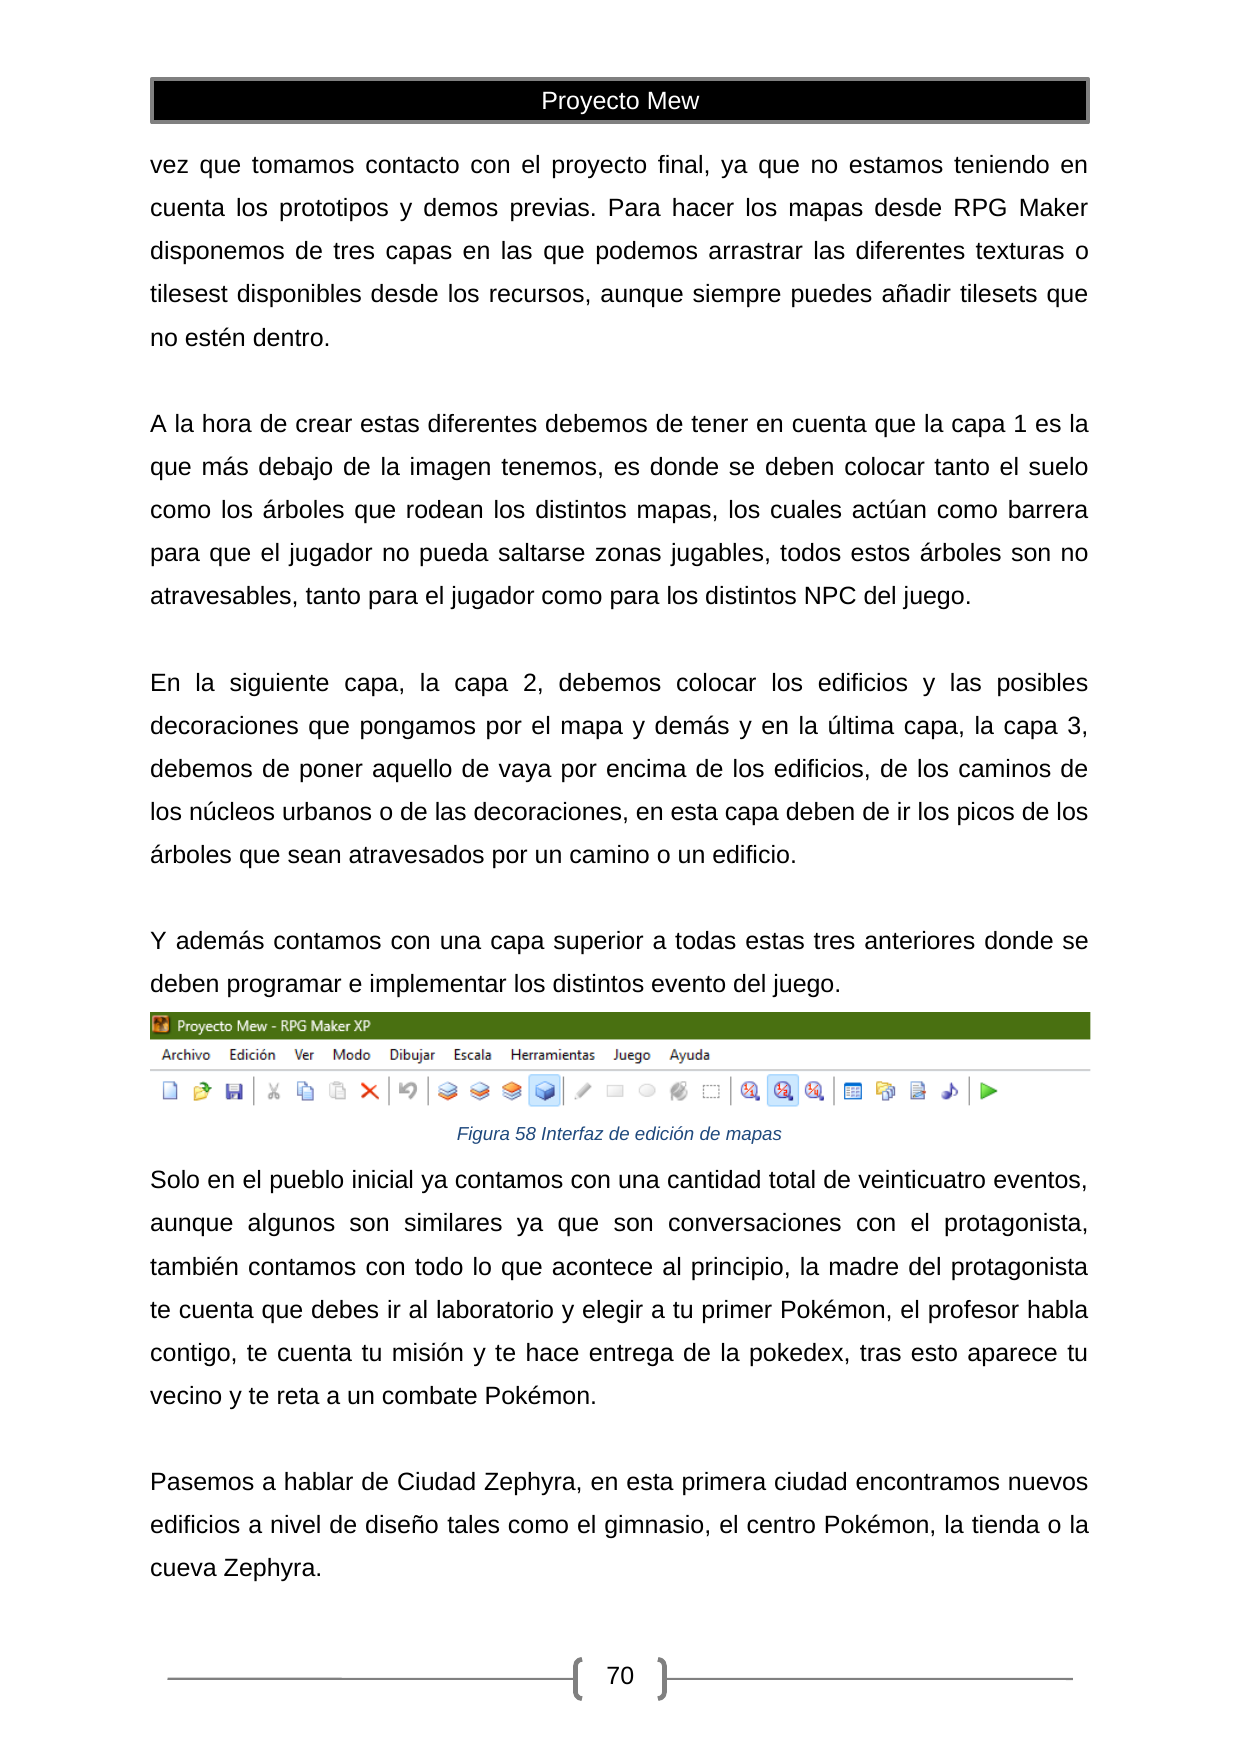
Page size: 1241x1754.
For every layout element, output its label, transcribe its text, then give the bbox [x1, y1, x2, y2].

text Solo en el pueblo inicial ya contamos con una cantidad total de veinticuatro eventos, aunque algunos son similares ya que son conversaciones con el protagonista, también contamos con todo lo que acontece al principio, la madre del protagonista te cuenta que debes ir al laboratorio y elegir a tu primer Pokémon, el profesor habla contigo, te cuenta tu misión y te hace entrega de la pokedex, tras esto aparece tu vecino y te reta a un combate Pokémon. [150, 1165, 1090, 1410]
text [150, 150, 1090, 351]
text Pasemos a hablar de Ciudad Zephyra, en esta primera ciudad encontramos nuevos edificios a nivel de diseño tales como el gimnasio, el centro Pokémon, la tienda o la cueva Zephyra. [150, 1467, 1090, 1582]
text En la siguiente capa, la capa 2, debemos colocar los edificios y las posibles decoraciones que pongamos por el mapa y demás y en la última capa, la capa 3, debemos de poner aquello de vaya por encima de los edificios, de los caminos de los núcleos urbanos o de las decoraciones, en esta capa deben de ir los picos de los árboles que sean atravesados por un camino o un edificio. [150, 667, 1090, 869]
picture [150, 1012, 1091, 1109]
text Y además contamos con una capa superior a todas estas tres anteriores donde se deben programar e implementar los distintos evento del juego. [150, 926, 1090, 998]
text A la hora de crear estas diferentes debemos de tener en cuenta que la capa 1 es la que más debajo de la imagen tenemos, es donde se deben colocar tanto el suelo como los árboles que rodean los distintos mapas, los cuales actúan como barrera para que el jugador no pueda saltarse zonas jugables, todos estos árboles son no atravesables, tanto para el jugador como para los distintos NPC del juego. [150, 409, 1090, 610]
